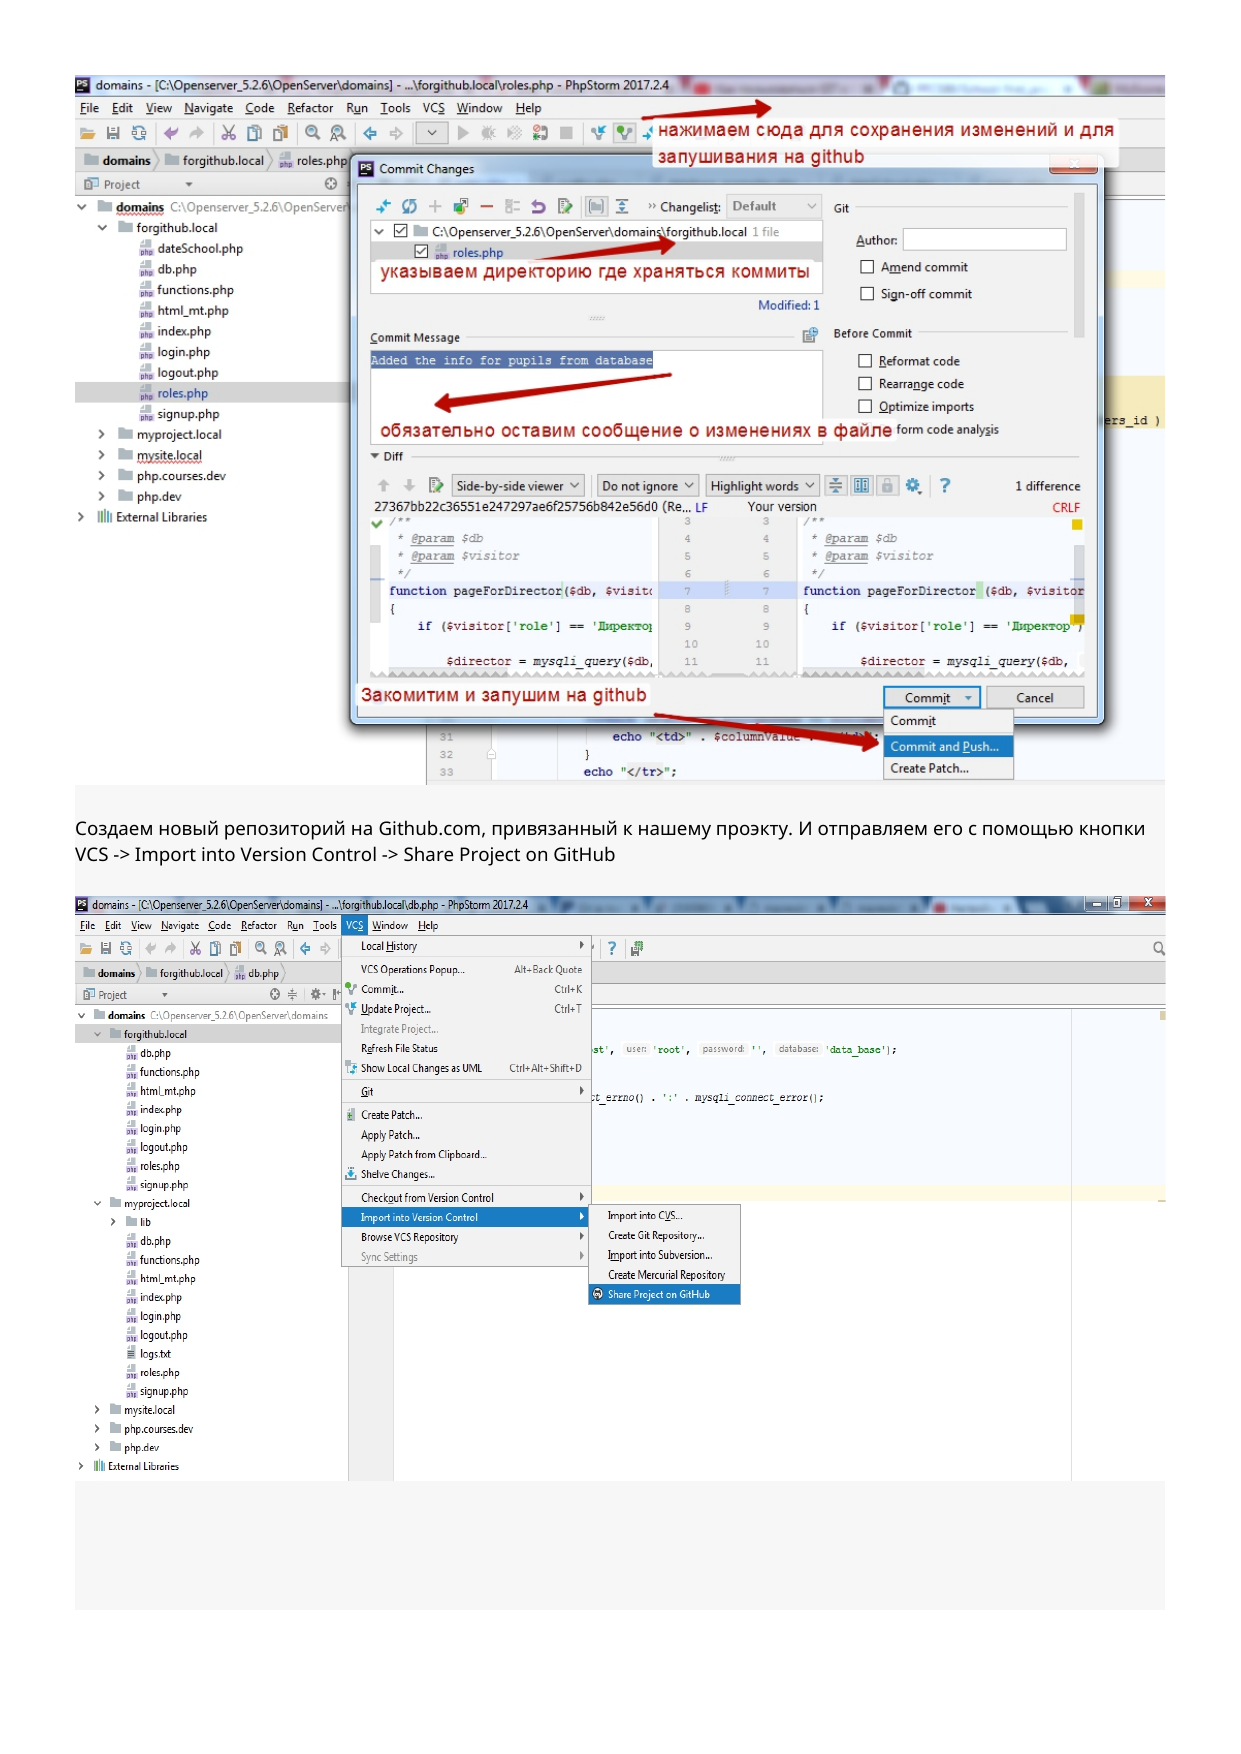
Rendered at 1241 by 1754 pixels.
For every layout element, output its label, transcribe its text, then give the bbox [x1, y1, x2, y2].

picture [75, 75, 1166, 785]
text Создаем новый репозиторий на Github.com, привязанный к нашему проэкту. И отправляем его с помощью кнопки VCS -> Import into Version Control -> Share Project on GitHub [75, 814, 1165, 867]
picture [75, 896, 1166, 1481]
